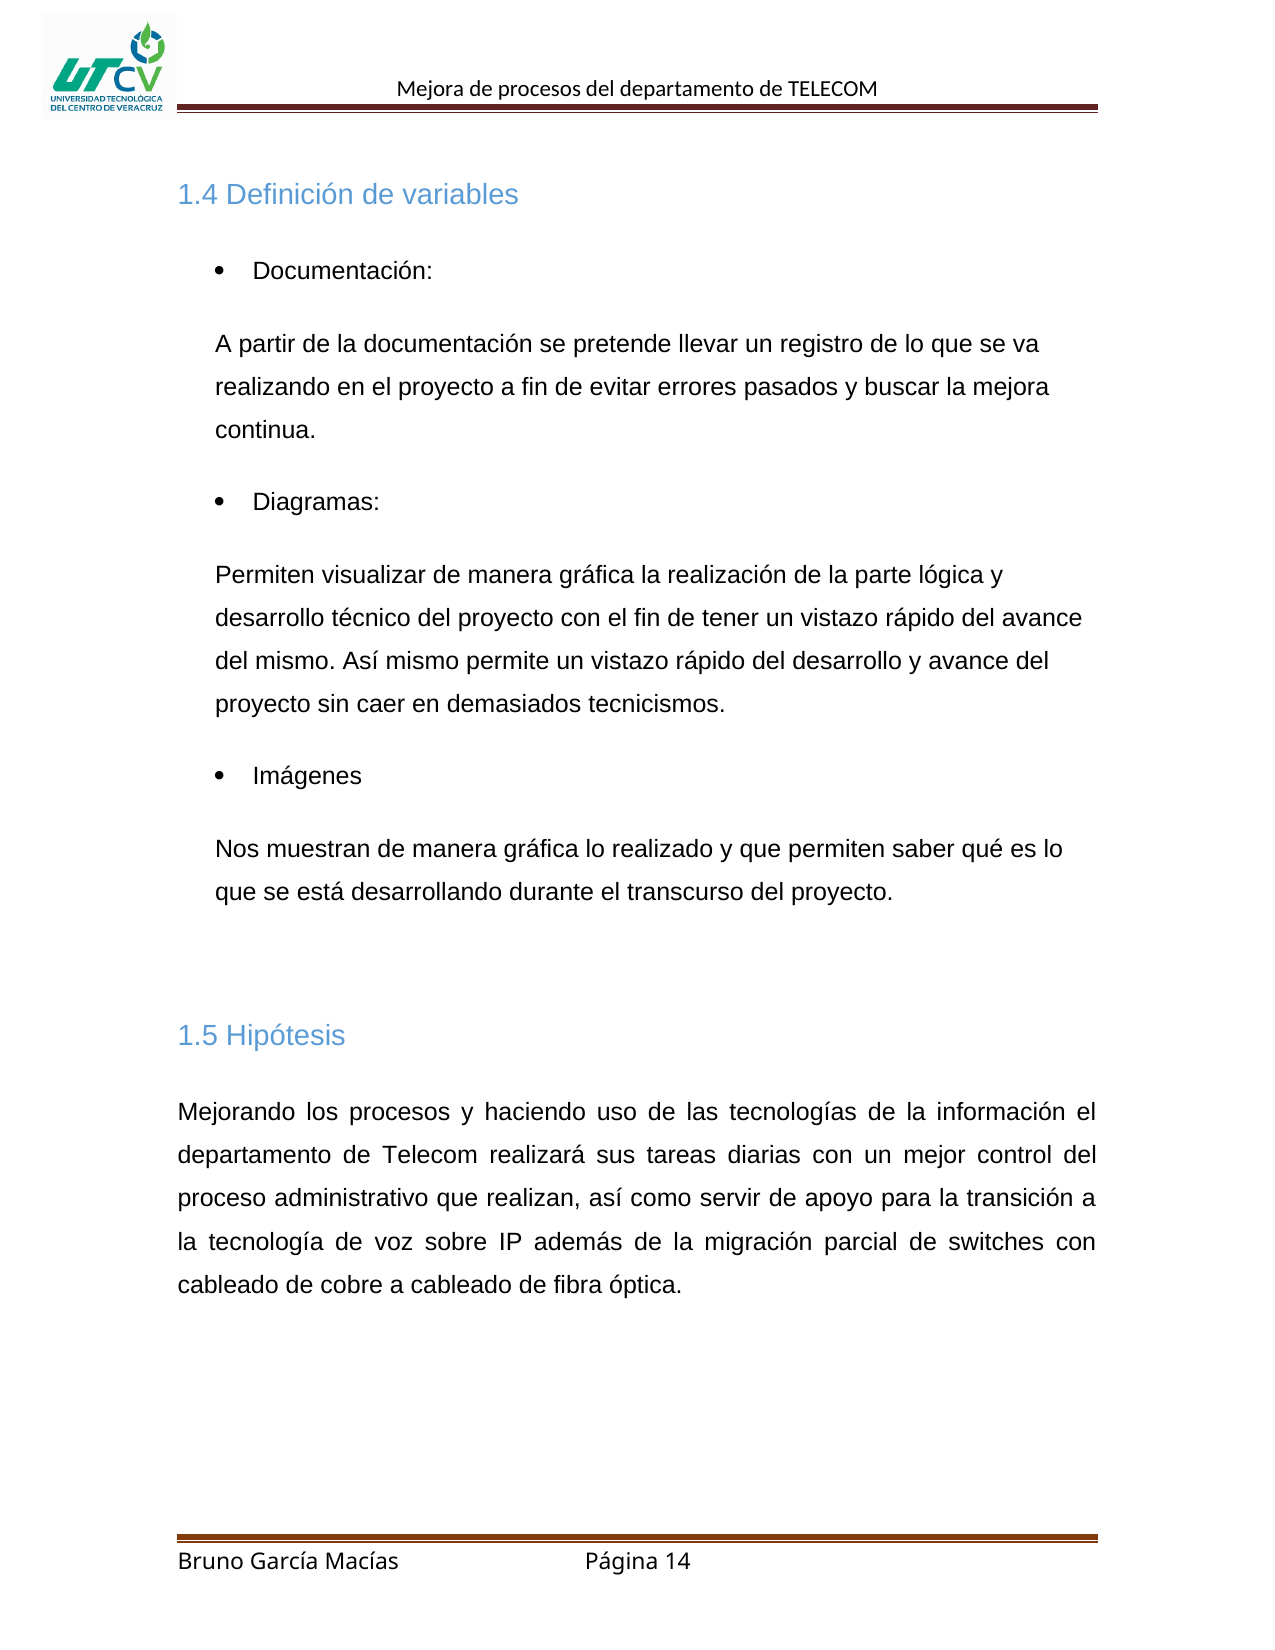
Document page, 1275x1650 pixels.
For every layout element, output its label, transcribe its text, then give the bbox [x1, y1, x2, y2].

list Imágenes [215, 761, 1098, 790]
subtitle 1.5 Hipótesis [177, 1018, 1098, 1051]
text A partir de la documentación se pretende llevar un registro de lo que se va realizando en el proyecto a fin de evitar errores pasados y buscar la mejora continua. [215, 329, 1098, 444]
text Nos muestran de manera gráfica lo realizado y que permiten saber qué es lo que se está desarrollando durante el transcurso del proyecto. [215, 834, 1098, 906]
subtitle 1.4 Definición de variables [177, 177, 1098, 210]
picture [41, 14, 178, 120]
list Documentación: [215, 256, 1098, 285]
text Permiten visualizar de manera gráfica la realización de la parte lógica y desarrollo técnico del proyecto con el fin de tener un vistazo rápido del avance del mismo. Así mismo permite un vistazo rápido del desarrollo y avance del proyecto sin caer en demasiados tecnicismos. [215, 559, 1098, 718]
text Mejorando los procesos y haciendo uso de las tecnologías de la información el departamento de Telecom realizará sus tareas diarias con un mejor control del proceso administrativo que realizan, así como servir de apoyo para la transición a la tecnología de voz sobre IP además de la migración parcial de switches con cableado de cobre a cableado de fibra óptica. [177, 1097, 1098, 1298]
list Diagramas: [215, 487, 1098, 516]
